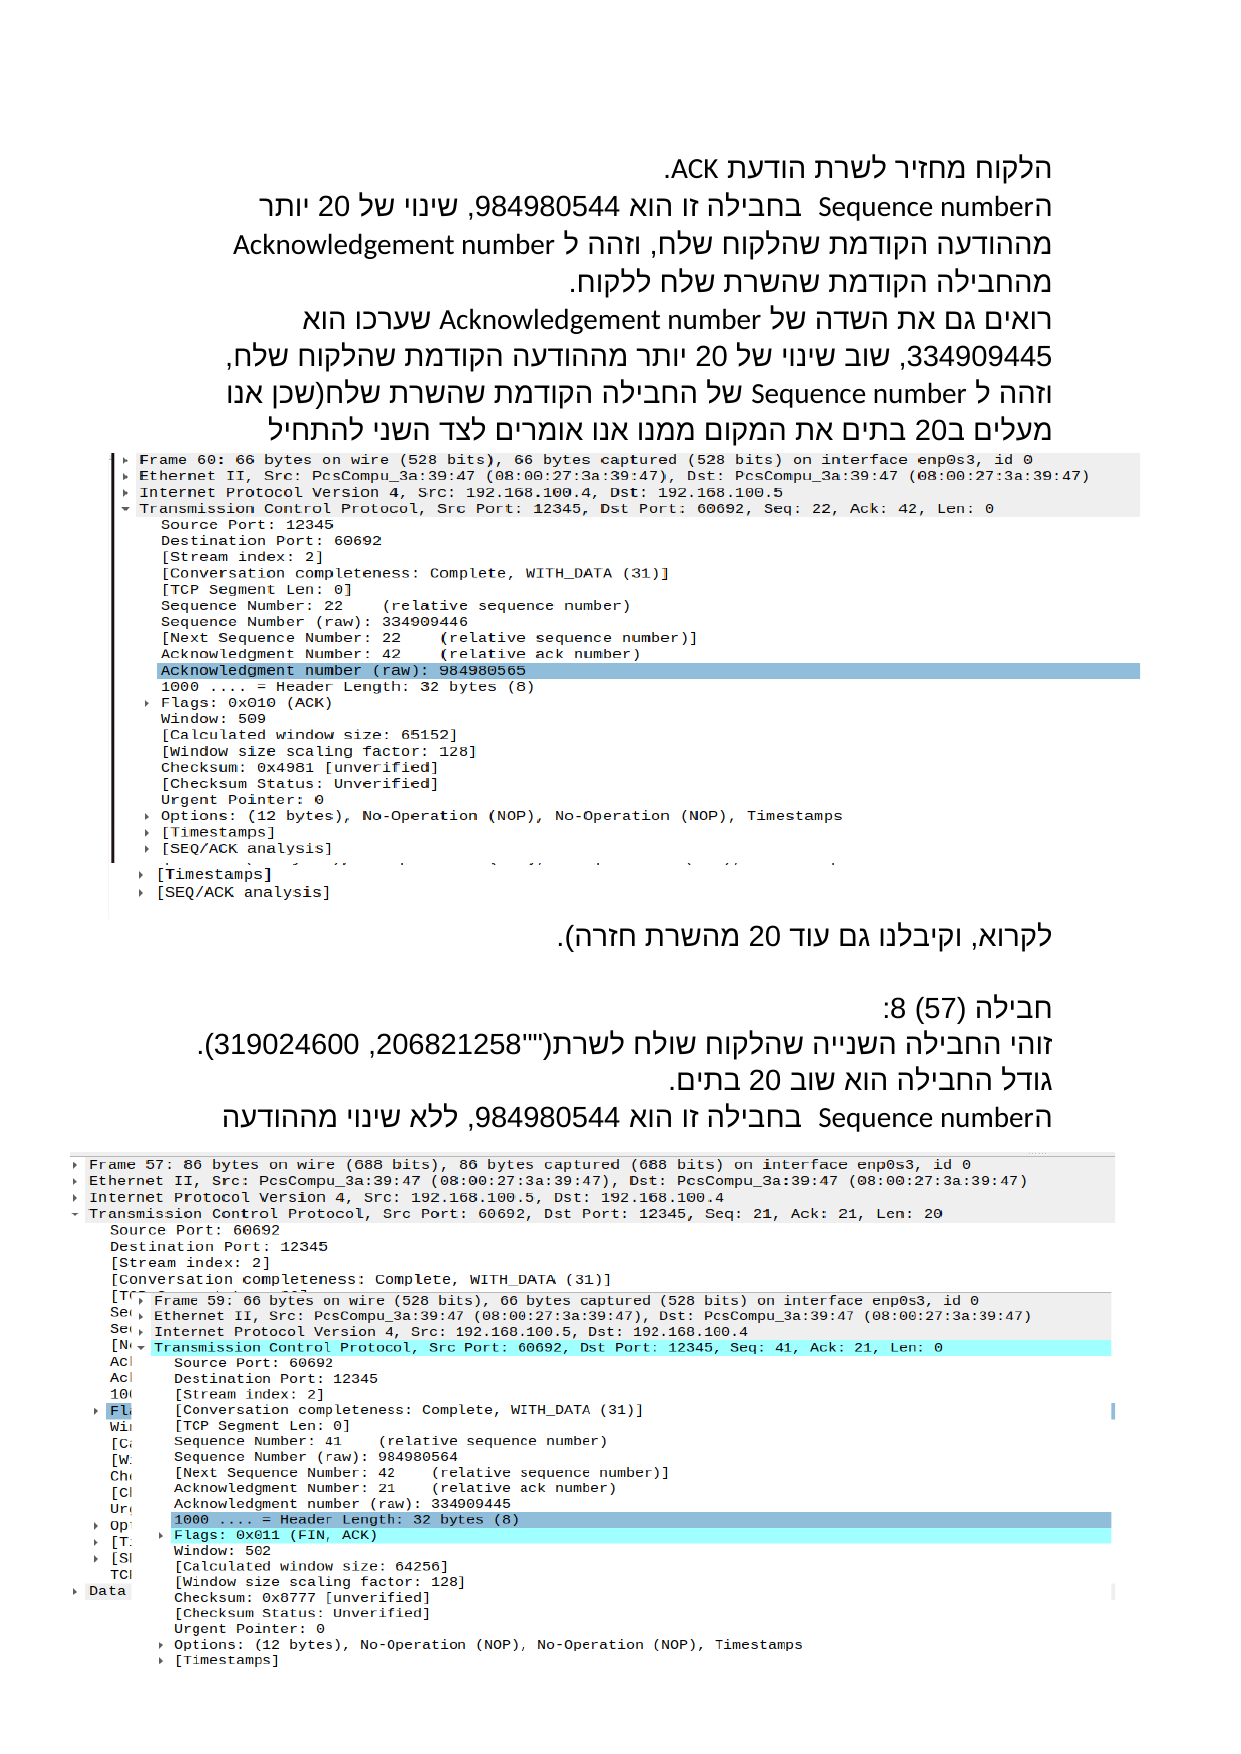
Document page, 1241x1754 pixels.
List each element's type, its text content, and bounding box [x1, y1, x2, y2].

picture [70, 1152, 1116, 1683]
text הלקוח מחזיר לשרת הודעת ACK. הSequence number בחבילה זו הוא 984980544, שינוי של 20 יותר מההודעה הקודמת שהלקוח שלח, וזהה ל Acknowledgement number מהחבילה הקודמת שהשרת שלח ללקוח. רואים גם את השדה של Acknowledgement number שערכו הוא 334909445, שוב שינוי של 20 יותר מההודעה הקודמת שהלקוח שלח, וזהה ל Sequence number של החבילה הקודמת שהשרת שלח(שכן אנו מעלים ב20 בתים את המקום ממנו אנו אומרים לצד השני להתחיל לקרוא, וקיבלנו גם עוד 20 מהשרת חזרה). חבילה (57) 8: זוהי החבילה השנייה שהלקוח שולח לשרת(""206821258, 319024600). גודל החבילה הוא שוב 20 בתים. הSequence number בחבילה זו הוא 984980544, ללא שינוי מההודעה הקודמת, שכן נרצה שהשרת עדיין יקרא מאותו המקום. רואים גם את השדה של Acknowledgement number שערכו הוא 334909445, שוב ללא שינוי כיוון שהשרת לא שלח כלום. חבילה(58) 9: בחבילה הזו, השרת שולח ללקוח שהוא סיים את התקשורת מהצד שלו. זה מסומן על ידי ביט דולק בדגל FIN. הלקוח עדיין יכול לשלוח הודעות לשרת. הSequence number בחבילה זו הוא 334909445, 20 יותר מהפעם הקודמת שכן השרת החזיר הודעה ללקוח שאורכה 20 בתים. רואים גם את השדה של Acknowledgement number שערכו הוא 984980564, יותר ב20 מהפעם הקודמת עקב 20 הבתים שהתקבלו מהלקוח עקב ההודעה השנייה שהוא שלח. חבילה(59) 10: בחבילה הזו, הלקוח שולח לשרת שהוא סיים את התקשורת מהצד שלו. זה מסומן על ידי ביט דולק בדגל FIN. הSequence number בחבילה זו הוא 984980564, 20 יותר מהפעם הקודמת שכן הלקוח שלח הודעה נוספת לשרת שאורכה 20 בתים. רואים גם את השדה של Acknowledgement number שערכו הוא 334909445, זהה לפעם הקודמת כיוון שהשרת לא שלח כלום. חבילה(60) 11: השרת מחזיר ACK ללקוח על בקשת סיום ההתקשרות שלו. עבור חבילה זו אין שכבת אפליקציה, השרת לא שולח הודעה אלא רק שולח ACK. הSequence number בחבילה זו הוא 334909446, 1 יותר מהפעם הקודמת שכן השרת החזיר הודעה ללקוח שאורכה 1 בתים((ACK. רואים גם את השדה של Acknowledgement number שערכו הוא 984980565, זהה לפעם הקודמת שכן הלקוח לא שלח כלום. [187, 150, 1053, 453]
picture [108, 453, 1141, 919]
text הלקוח מחזיר לשרת הודעת ACK. הSequence number בחבילה זו הוא 984980544, שינוי של 20 יותר מההודעה הקודמת שהלקוח שלח, וזהה ל Acknowledgement number מהחבילה הקודמת שהשרת שלח ללקוח. רואים גם את השדה של Acknowledgement number שערכו הוא 334909445, שוב שינוי של 20 יותר מההודעה הקודמת שהלקוח שלח, וזהה ל Sequence number של החבילה הקודמת שהשרת שלח(שכן אנו מעלים ב20 בתים את המקום ממנו אנו אומרים לצד השני להתחיל לקרוא, וקיבלנו גם עוד 20 מהשרת חזרה). חבילה (57) 8: זוהי החבילה השנייה שהלקוח שולח לשרת(""206821258, 319024600). גודל החבילה הוא שוב 20 בתים. הSequence number בחבילה זו הוא 984980544, ללא שינוי מההודעה הקודמת, שכן נרצה שהשרת עדיין יקרא מאותו המקום. רואים גם את השדה של Acknowledgement number שערכו הוא 334909445, שוב ללא שינוי כיוון שהשרת לא שלח כלום. חבילה(58) 9: בחבילה הזו, השרת שולח ללקוח שהוא סיים את התקשורת מהצד שלו. זה מסומן על ידי ביט דולק בדגל FIN. הלקוח עדיין יכול לשלוח הודעות לשרת. הSequence number בחבילה זו הוא 334909445, 20 יותר מהפעם הקודמת שכן השרת החזיר הודעה ללקוח שאורכה 20 בתים. רואים גם את השדה של Acknowledgement number שערכו הוא 984980564, יותר ב20 מהפעם הקודמת עקב 20 הבתים שהתקבלו מהלקוח עקב ההודעה השנייה שהוא שלח. חבילה(59) 10: בחבילה הזו, הלקוח שולח לשרת שהוא סיים את התקשורת מהצד שלו. זה מסומן על ידי ביט דולק בדגל FIN. הSequence number בחבילה זו הוא 984980564, 20 יותר מהפעם הקודמת שכן הלקוח שלח הודעה נוספת לשרת שאורכה 20 בתים. רואים גם את השדה של Acknowledgement number שערכו הוא 334909445, זהה לפעם הקודמת כיוון שהשרת לא שלח כלום. חבילה(60) 11: השרת מחזיר ACK ללקוח על בקשת סיום ההתקשרות שלו. עבור חבילה זו אין שכבת אפליקציה, השרת לא שולח הודעה אלא רק שולח ACK. הSequence number בחבילה זו הוא 334909446, 1 יותר מהפעם הקודמת שכן השרת החזיר הודעה ללקוח שאורכה 1 בתים((ACK. רואים גם את השדה של Acknowledgement number שערכו הוא 984980565, זהה לפעם הקודמת שכן הלקוח לא שלח כלום. [187, 919, 1053, 1135]
